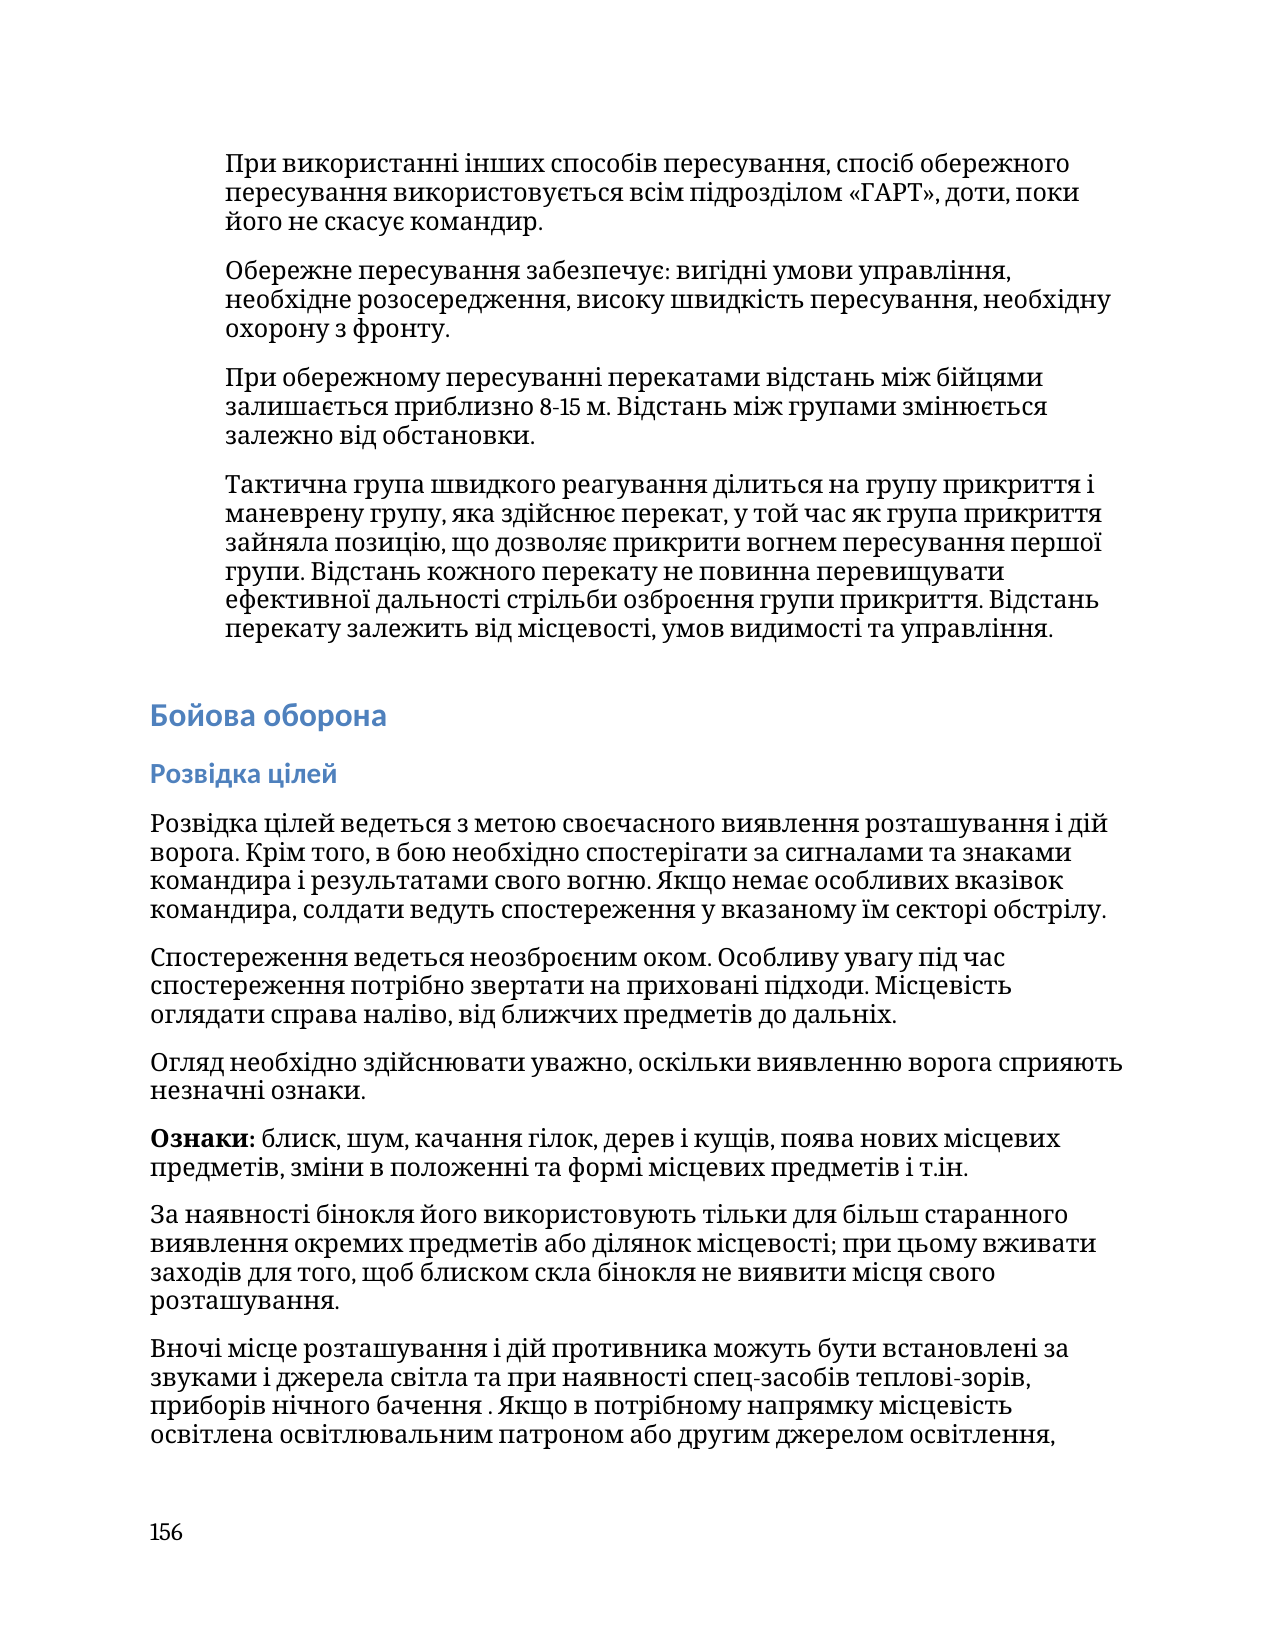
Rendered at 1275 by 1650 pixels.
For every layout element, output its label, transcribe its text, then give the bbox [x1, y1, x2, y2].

list Тактична група швидкого реагування ділиться на групу прикриття і маневрену групу, яка здійснює перекат, у той час як група прикриття зайняла позицію, що дозволяє прикрити вогнем пересування першої групи. Відстань кожного перекату не повинна перевищувати ефективної дальності стрільби озброєння групи прикриття. Відстань перекату залежить від місцевості, умов видимості та управління. [175, 471, 1125, 644]
text Спостереження ведеться неозброєним оком. Особливу увагу під час спостереження потрібно звертати на приховані підходи. Місцевість оглядати справа наліво, від ближчих предметів до дальніх. [150, 943, 1125, 1030]
list Обережне пересування забезпечує: вигідні умови управління, необхідне розосередження, високу швидкість пересування, необхідну охорону з фронту. [175, 257, 1125, 343]
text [150, 1335, 1125, 1450]
text Розвідка цілей ведеться з метою своєчасного виявлення розташування і дій ворога. Крім того, в бою необхідно спостерігати за сигналами та знаками командира і результатами свого вогню. Якщо немає особливих вказівок командира, солдати ведуть спостереження у вказаному їм секторі обстрілу. [150, 810, 1125, 925]
list При обережному пересуванні перекатами відстань між бійцями залишається приблизно 8-15 м. Відстань між групами змінюється залежно від обстановки. [175, 364, 1125, 450]
text Ознаки: блиск, шум, качання гілок, дерев і кущів, поява нових місцевих предметів, зміни в положенні та формі місцевих предметів і т.ін. [150, 1125, 1125, 1182]
subtitle Розвідка цілей [150, 755, 1125, 791]
subtitle Бойова оборона [150, 694, 1125, 734]
text За наявності бінокля його використовують тільки для більш старанного виявлення окремих предметів або ділянок місцевості; при цьому вживати заходів для того, щоб блиском скла бінокля не виявити місця свого розташування. [150, 1201, 1125, 1316]
text Огляд необхідно здійснювати уважно, оскільки виявленню ворога сприяють незначні ознаки. [150, 1048, 1125, 1106]
list При використанні інших способів пересування, спосіб обережного пересування використовується всім підрозділом «ГАРТ», доти, поки його не скасує командир. [175, 150, 1125, 236]
